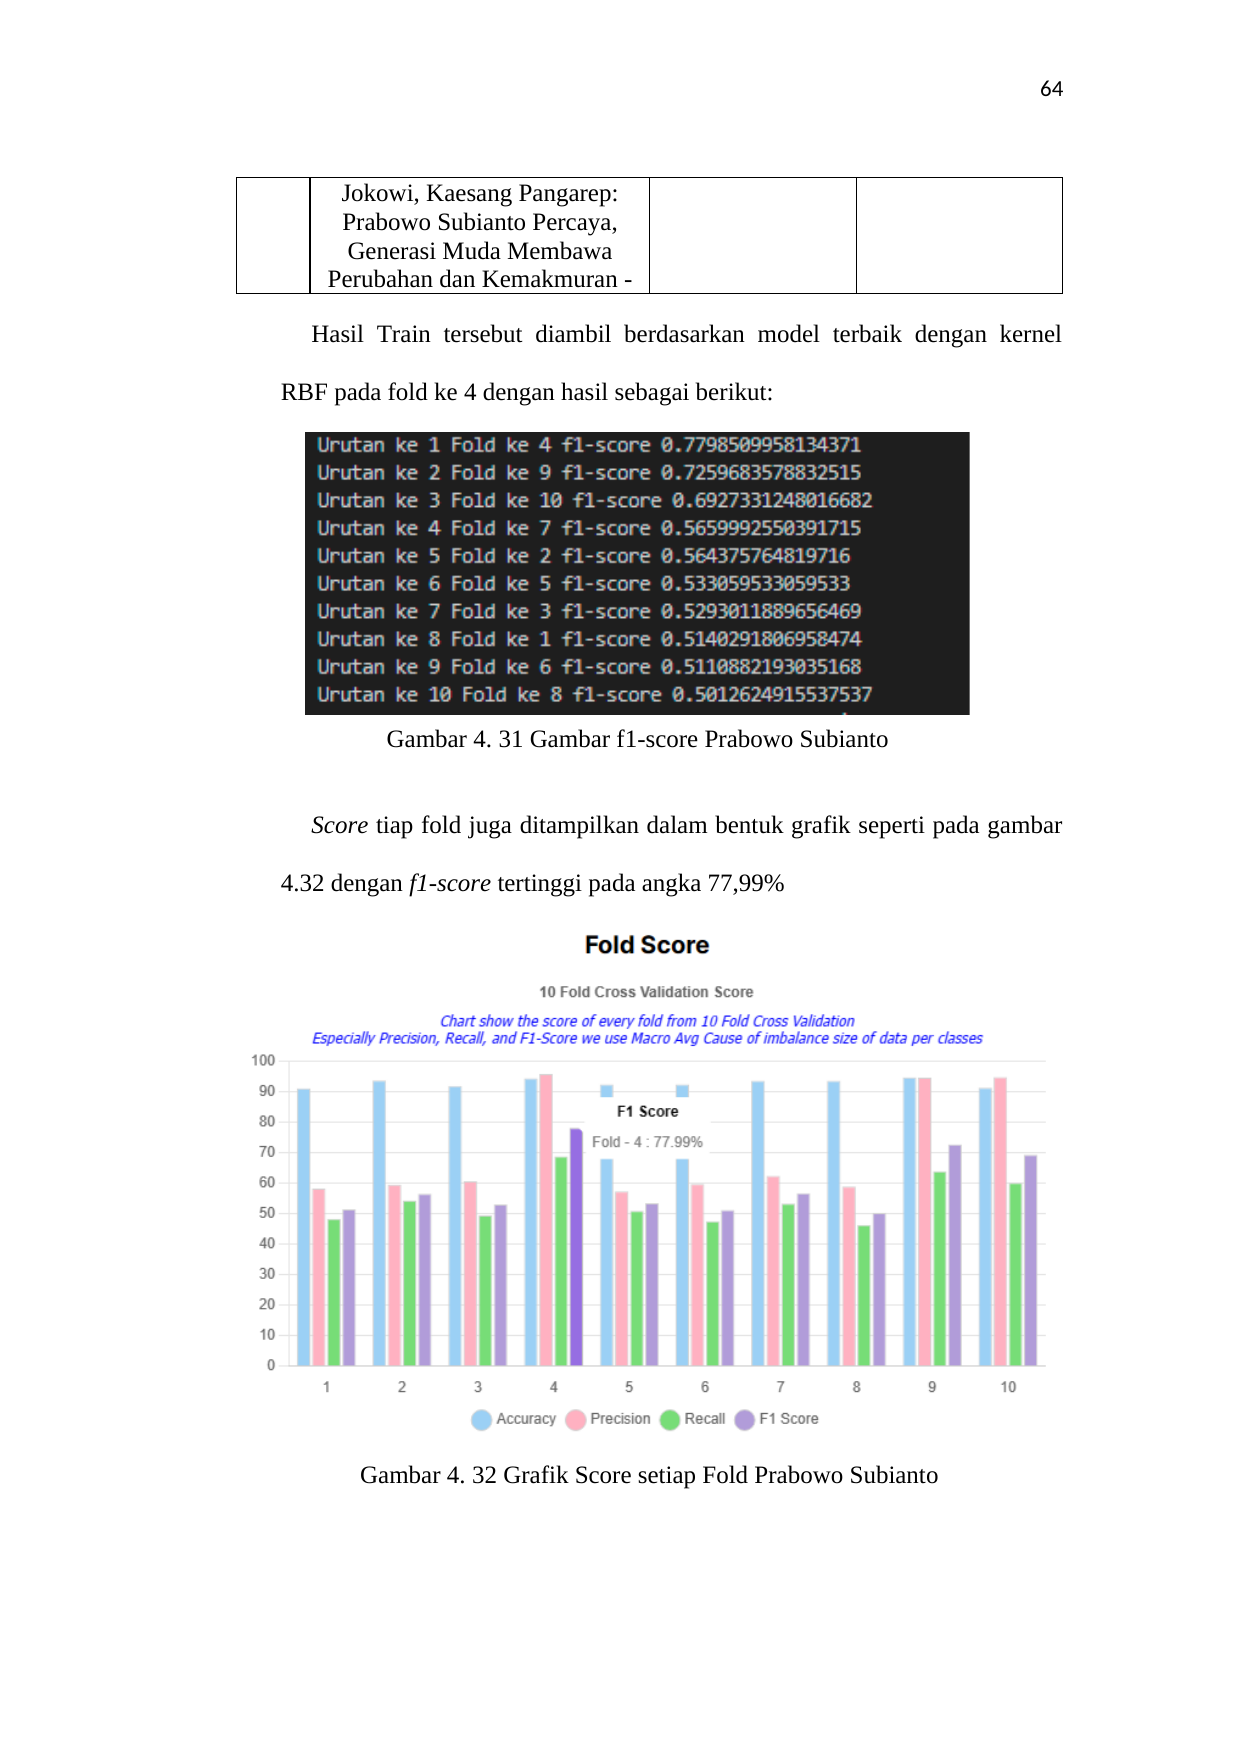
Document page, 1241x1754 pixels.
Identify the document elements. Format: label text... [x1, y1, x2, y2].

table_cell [311, 178, 649, 293]
picture [305, 432, 970, 715]
text Score tiap fold juga ditampilkan dalam bentuk grafik seperti pada gambar 4.32 dengan f1-score tertinggi pada angka 77,99% [281, 810, 1063, 896]
table_cell 1 [857, 178, 1062, 293]
table_cell 1 [650, 178, 856, 293]
picture [235, 912, 1063, 1452]
table_cell 15 [237, 178, 309, 293]
text Hasil Train tersebut diambil berdasarkan model terbaik dengan kernel RBF pada fold ke 4 dengan hasil sebagai berikut: [281, 319, 1063, 406]
